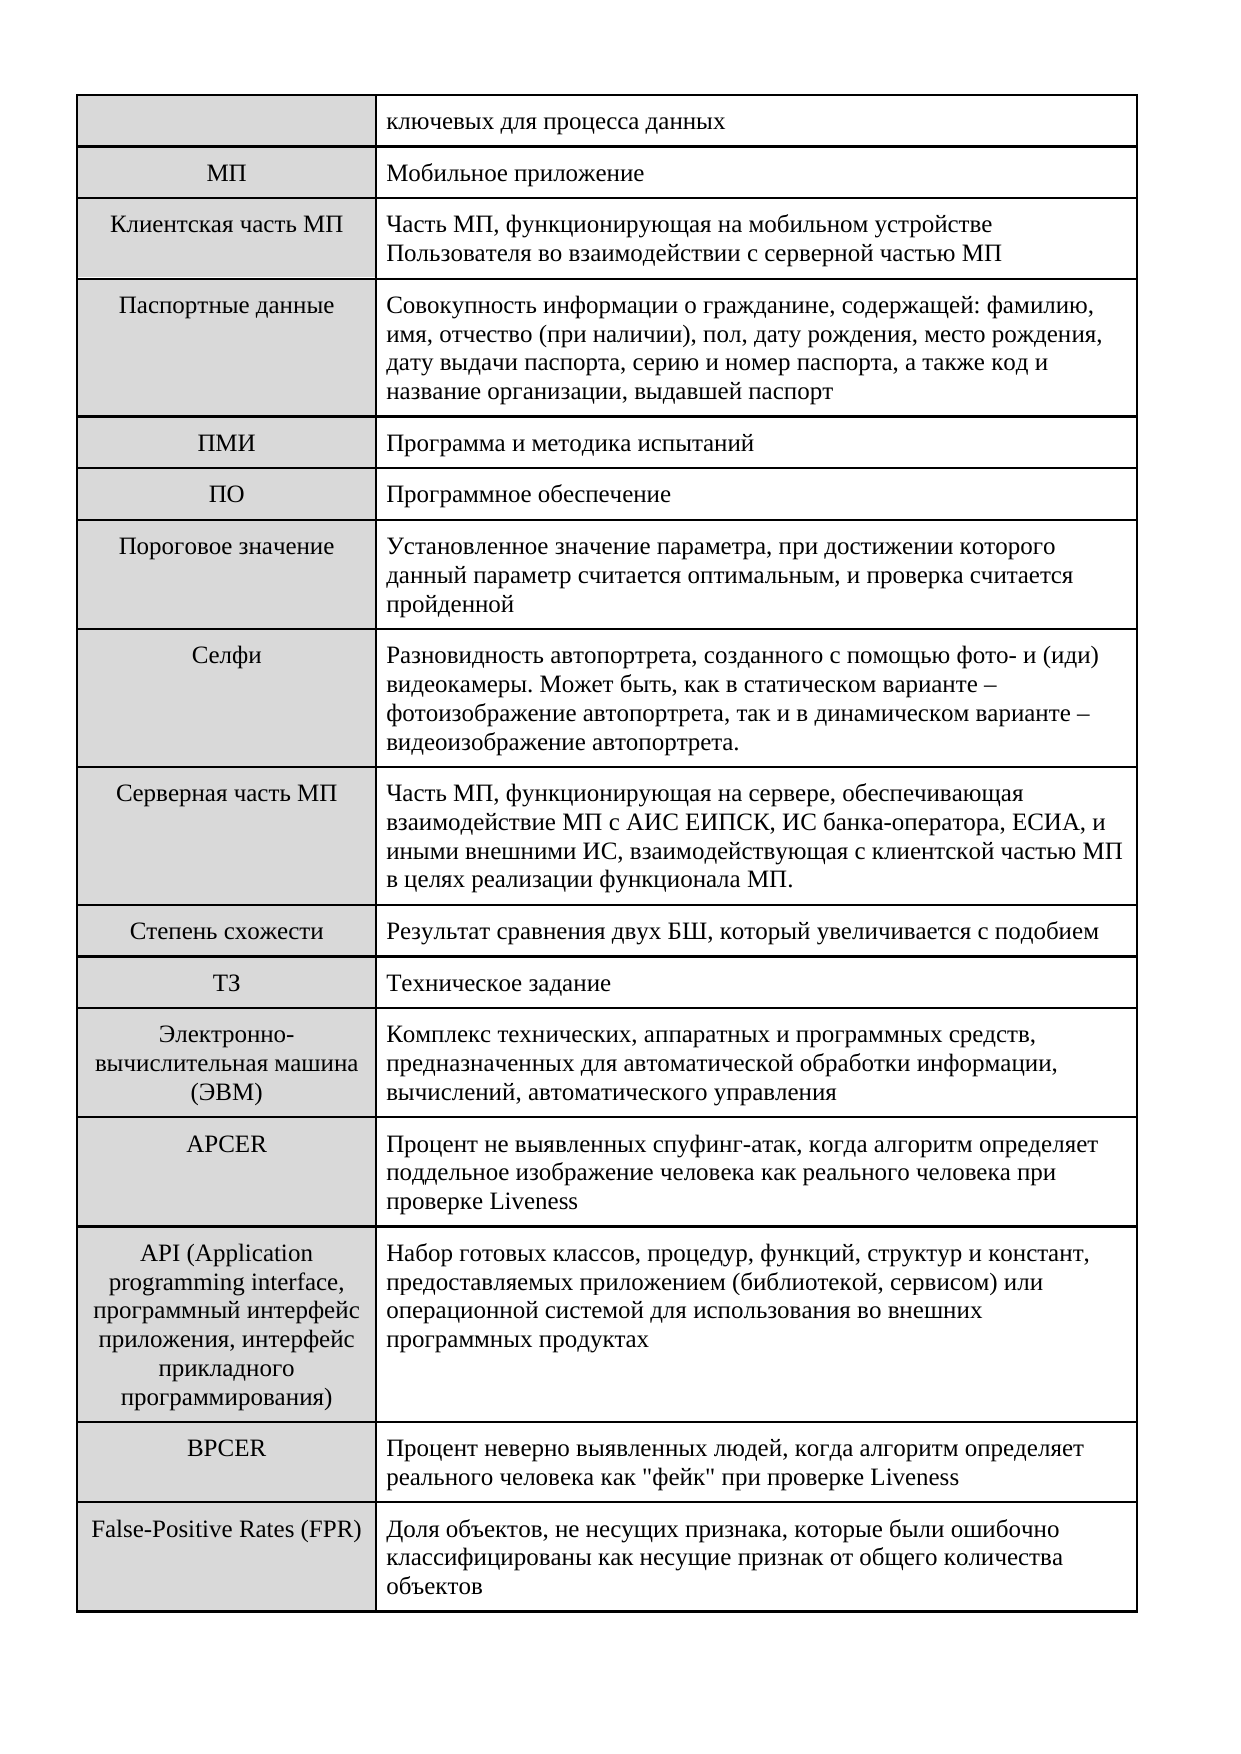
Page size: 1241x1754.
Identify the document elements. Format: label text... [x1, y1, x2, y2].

table_cell Клиентская часть МП [78, 199, 375, 277]
table_cell Программа и методика испытаний [377, 418, 1136, 467]
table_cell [377, 96, 1136, 145]
table_cell APCER [78, 1118, 375, 1225]
table_cell Процент не выявленных спуфинг-атак, когда алгоритм определяет поддельное изображение человека как реального человека при проверке Liveness [377, 1118, 1136, 1225]
table_cell Электронно-вычислительная машина (ЭВМ) [78, 1009, 375, 1116]
table_cell API (Application programming interface, программный интерфейс приложения, интерфейс прикладного программирования) [78, 1228, 375, 1421]
table_cell Процент неверно выявленных людей, когда алгоритм определяет реального человека как "фейк" при проверке Liveness [377, 1423, 1136, 1501]
table_cell Результат сравнения двух БШ, который увеличивается с подобием [377, 906, 1136, 955]
table_cell Комплекс технических, аппаратных и программных средств, предназначенных для автоматической обработки информации, вычислений, автоматического управления [377, 1009, 1136, 1116]
table_cell False-Positive Rates (FPR) [78, 1503, 375, 1610]
table_cell ПО [78, 469, 375, 519]
table_cell Совокупность информации о гражданине, содержащей: фамилию, имя, отчество (при наличии), пол, дату рождения, место рождения, дату выдачи паспорта, серию и номер паспорта, а также код и название организации, выдавшей паспорт [377, 280, 1136, 415]
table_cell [78, 96, 375, 145]
table_cell Техническое задание [377, 958, 1136, 1007]
table_cell Часть МП, функционирующая на мобильном устройстве Пользователя во взаимодействии с серверной частью МП [377, 199, 1136, 277]
table_cell Разновидность автопортрета, созданного с помощью фото- и (иди) видеокамеры. Может быть, как в статическом варианте – фотоизображение автопортрета, так и в динамическом варианте – видеоизображение автопортрета. [377, 630, 1136, 766]
table_cell Мобильное приложение [377, 148, 1136, 197]
table_cell Пороговое значение [78, 521, 375, 628]
table_cell Доля объектов, не несущих признака, которые были ошибочно классифицированы как несущие признак от общего количества объектов [377, 1503, 1136, 1610]
table_cell Паспортные данные [78, 280, 375, 415]
table_cell МП [78, 148, 375, 197]
table_cell Набор готовых классов, процедур, функций, структур и констант, предоставляемых приложением (библиотекой, сервисом) или операционной системой для использования во внешних программных продуктах [377, 1228, 1136, 1421]
table_cell Селфи [78, 630, 375, 766]
table_cell Серверная часть МП [78, 768, 375, 904]
table_cell Степень схожести [78, 906, 375, 955]
table_cell Программное обеспечение [377, 469, 1136, 519]
table_cell ТЗ [78, 958, 375, 1007]
table_cell Установленное значение параметра, при достижении которого данный параметр считается оптимальным, и проверка считается пройденной [377, 521, 1136, 628]
table_cell ПМИ [78, 418, 375, 467]
table_cell BPCER [78, 1423, 375, 1501]
table_cell Часть МП, функционирующая на сервере, обеспечивающая взаимодействие МП с АИС ЕИПСК, ИС банка-оператора, ЕСИА, и иными внешними ИС, взаимодействующая с клиентской частью МП в целях реализации функционала МП. [377, 768, 1136, 904]
